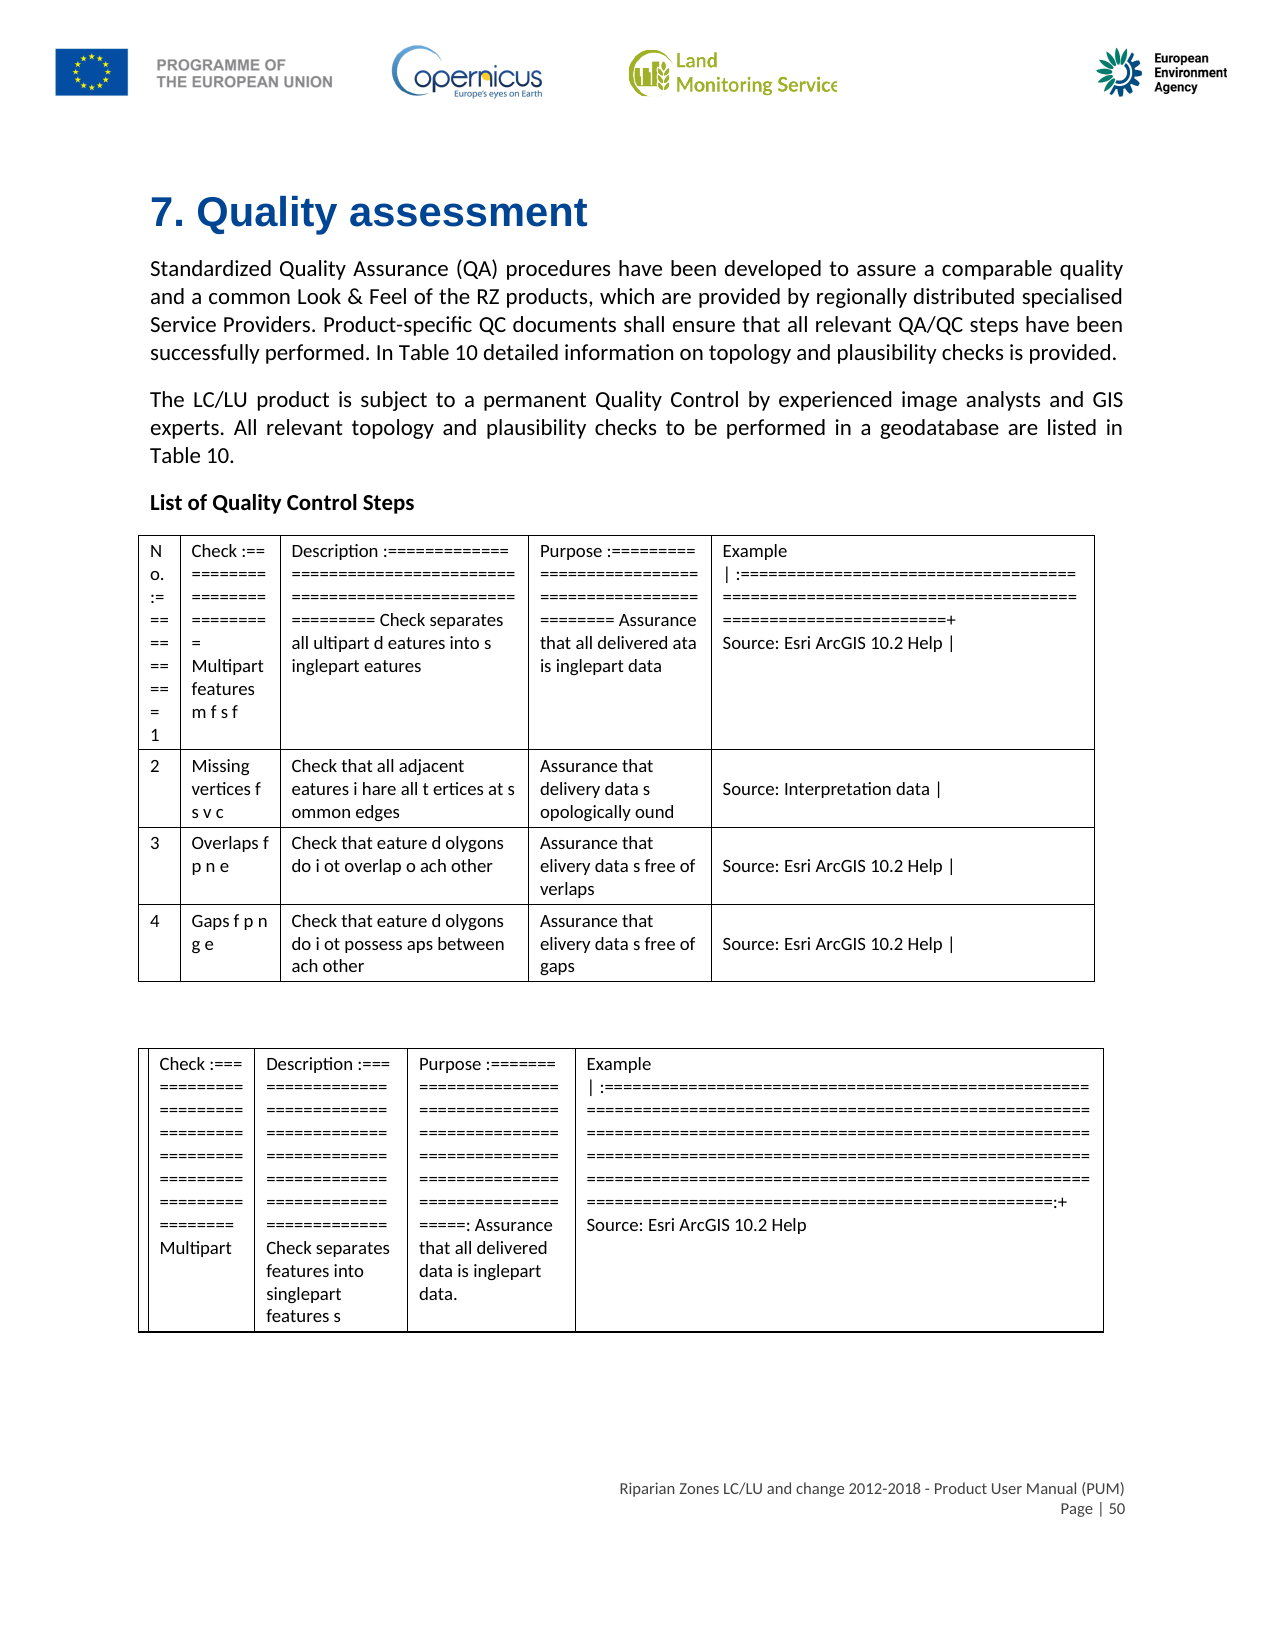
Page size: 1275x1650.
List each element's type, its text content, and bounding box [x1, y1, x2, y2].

table_header Purpose :======================================================================================================: Assurance that all delivered data is inglepart data. [408, 1049, 575, 1331]
table_header Purpose :=================================================== Assurance that all delivered ata is inglepart data [529, 536, 711, 749]
picture [371, 15, 560, 130]
table_cell Check that eature d olygons do i ot overlap o ach other [281, 828, 528, 904]
table_cell Source: Interpretation data | [712, 750, 1094, 827]
table_cell Source: Esri ArcGIS 10.2 Help | [712, 828, 1094, 904]
table_cell 2 [139, 750, 180, 827]
table_cell Missing vertices f s v c [181, 750, 280, 827]
table_cell Gaps f p n g e [181, 905, 280, 981]
table_header Example | :==============================================================================================================================================================================================================================================================================================================================:+ Source: Esri ArcGIS 10.2 Help [576, 1049, 1103, 1331]
table_cell Assurance that elivery data s free of verlaps [529, 828, 711, 904]
text Standardized Quality Assurance (QA) procedures have been developed to assure a comparable quality and a common Look & Feel of the RZ products, which are provided by regionally distributed specialised Service Providers. Product-specific QC documents shall ensure that all relevant QA/QC steps have been successfully performed. In Table 10 detailed information on topology and plausibility checks is provided. [150, 254, 1125, 366]
table_cell 3 [139, 828, 180, 904]
table_cell Overlaps f p n e [181, 828, 280, 904]
text The LC/LU product is subject to a permanent Quality Control by experienced image analysts and GIS experts. All relevant topology and plausibility checks to be performed in a geodatabase are listed in Table 10. [150, 385, 1125, 469]
table_header Description :====================================================================== Check separates all ultipart d eatures into s inglepart eatures [281, 536, 528, 749]
picture [628, 50, 837, 97]
table_header Example | :==================================================================================================+ Source: Esri ArcGIS 10.2 Help | [712, 536, 1094, 749]
table_cell Source: Esri ArcGIS 10.2 Help | [712, 905, 1094, 981]
table_header Check :=========================== Multipart features m f s f [181, 536, 280, 749]
picture [1094, 46, 1228, 97]
table_cell 4 [139, 905, 180, 981]
table_cell Check that eature d olygons do i ot possess aps between ach other [281, 905, 528, 981]
table_header Check :================================================================= Multipart [149, 1049, 254, 1331]
table_header Description :============================================================================================== Check separates features into singlepart features s [255, 1049, 407, 1331]
picture [29, 21, 351, 124]
table_header No. :========== 1 [139, 536, 180, 749]
subtitle 7. Quality assessment [150, 187, 1125, 235]
text List of Quality Control Steps [150, 488, 1125, 516]
table_cell Assurance that delivery data s opologically ound [529, 750, 711, 827]
table_cell Assurance that elivery data s free of gaps [529, 905, 711, 981]
table_cell Check that all adjacent eatures i hare all t ertices at s ommon edges [281, 750, 528, 827]
